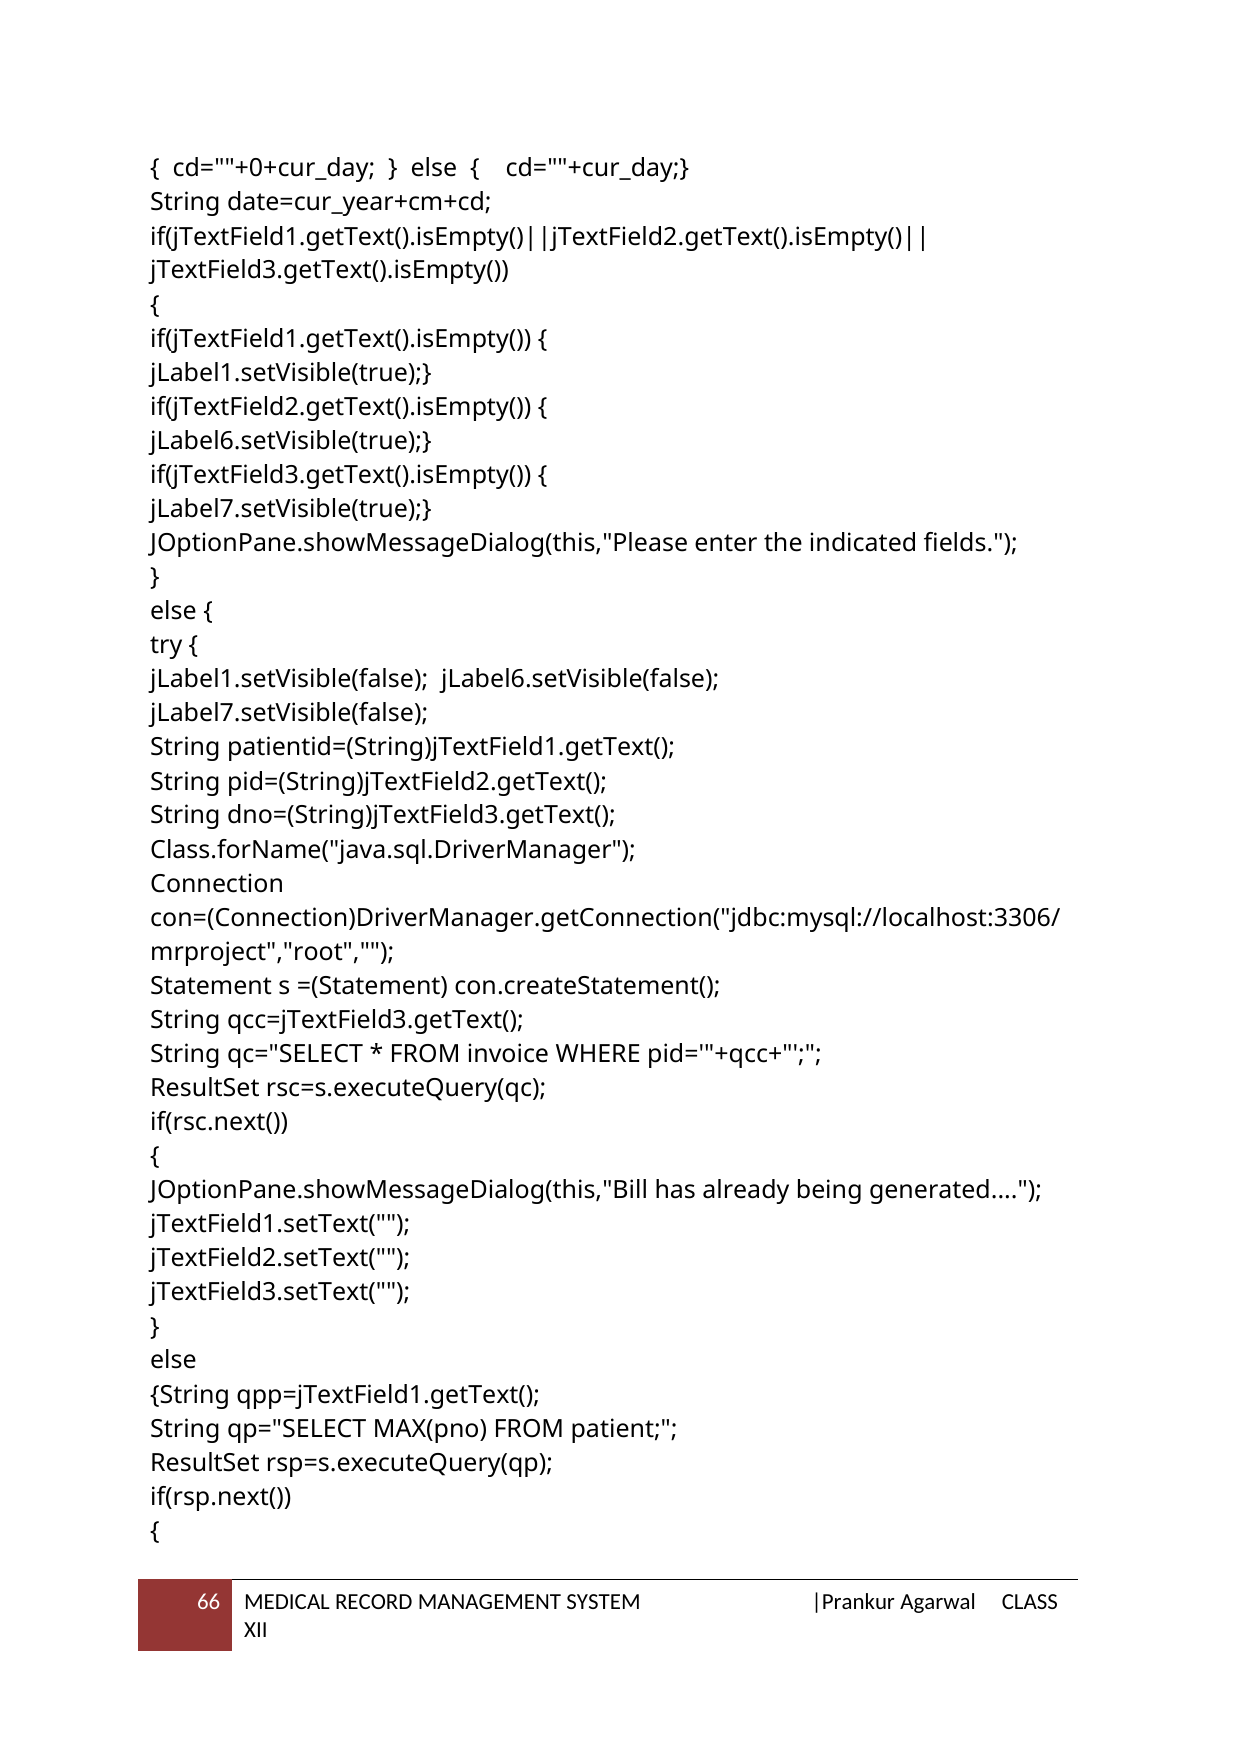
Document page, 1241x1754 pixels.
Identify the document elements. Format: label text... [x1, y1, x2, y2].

text String qcc=jTextField3.getText(); [150, 1002, 1090, 1036]
text Class.forName("java.sql.DriverManager"); [150, 831, 1090, 865]
text else { [150, 593, 1090, 627]
text String qp="SELECT MAX(pno) FROM patient;"; [150, 1410, 1090, 1444]
text String date=cur_year+cm+cd; [150, 184, 1090, 218]
text jTextField2.setText(""); [150, 1240, 1090, 1274]
text } [150, 559, 1090, 593]
text if(jTextField1.getText().isEmpty()||jTextField2.getText().isEmpty()|| [150, 218, 1090, 252]
text String dno=(String)jTextField3.getText(); [150, 797, 1090, 831]
text String pid=(String)jTextField2.getText(); [150, 763, 1090, 797]
text jLabel7.setVisible(true);} [150, 491, 1090, 525]
text jLabel6.setVisible(true);} [150, 422, 1090, 457]
text jTextField3.getText().isEmpty()) [150, 252, 1090, 286]
text { cd=""+0+cur_day; } else { cd=""+cur_day;} [150, 150, 1090, 184]
text String patientid=(String)jTextField1.getText(); [150, 729, 1090, 763]
text { [150, 1138, 1090, 1172]
text {String qpp=jTextField1.getText(); [150, 1376, 1090, 1410]
text Connection con=(Connection)DriverManager.getConnection("jdbc:mysql://localhost:3306/mrproject","root",""); [150, 865, 1090, 967]
text { [150, 1512, 1090, 1547]
text else [150, 1342, 1090, 1376]
text try { [150, 627, 1090, 661]
text JOptionPane.showMessageDialog(this,"Please enter the indicated fields."); [150, 525, 1090, 559]
text if(jTextField2.getText().isEmpty()) { [150, 388, 1090, 422]
text if(jTextField3.getText().isEmpty()) { [150, 457, 1090, 491]
text jLabel7.setVisible(false); [150, 695, 1090, 729]
text if(rsp.next()) [150, 1478, 1090, 1512]
text if(jTextField1.getText().isEmpty()) { [150, 320, 1090, 354]
text } [150, 1308, 1090, 1342]
text String qc="SELECT * FROM invoice WHERE pid='"+qcc+"';"; [150, 1036, 1090, 1070]
text jTextField1.setText(""); [150, 1206, 1090, 1240]
text ResultSet rsp=s.executeQuery(qp); [150, 1444, 1090, 1478]
text ResultSet rsc=s.executeQuery(qc); [150, 1070, 1090, 1104]
text jLabel1.setVisible(false); jLabel6.setVisible(false); [150, 661, 1090, 695]
text { [150, 286, 1090, 320]
text Statement s =(Statement) con.createStatement(); [150, 967, 1090, 1002]
text jLabel1.setVisible(true);} [150, 354, 1090, 388]
text jTextField3.setText(""); [150, 1274, 1090, 1308]
text if(rsc.next()) [150, 1104, 1090, 1138]
text JOptionPane.showMessageDialog(this,"Bill has already being generated...."); [150, 1172, 1090, 1206]
